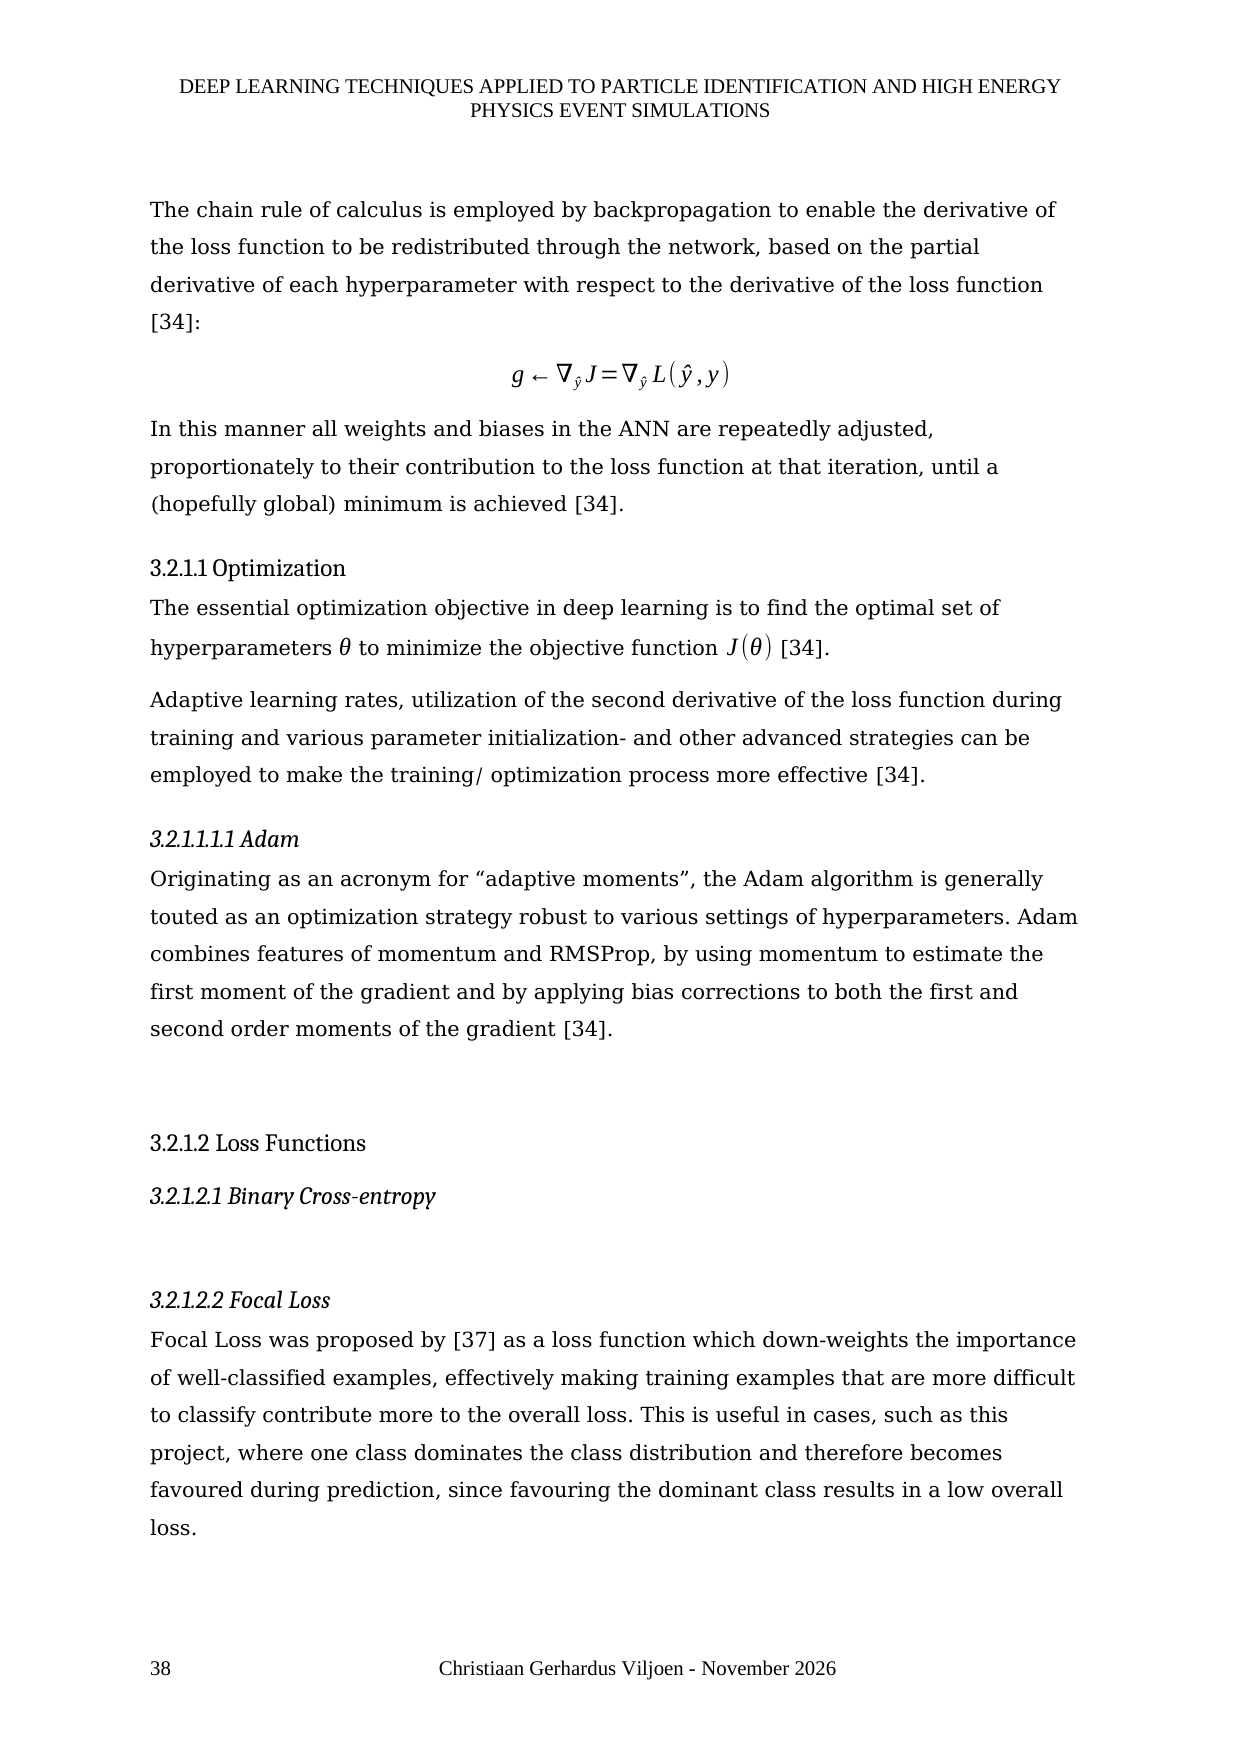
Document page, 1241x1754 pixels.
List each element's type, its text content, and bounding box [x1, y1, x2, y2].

subtitle Focal Loss [150, 1286, 1090, 1315]
text In this manner all weights and biases in the ANN are repeatedly adjusted, proportionately to their contribution to the loss function at that iteration, until a (hopefully global) minimum is achieved . [150, 416, 1090, 516]
text Adaptive learning rates, utilization of the second derivative of the loss function during training and various parameter initialization- and other advanced strategies can be employed to make the training/ optimization process more effective . [150, 687, 1090, 787]
subtitle Optimization [150, 553, 1090, 582]
text Originating as an acronym for “adaptive moments”, the Adam algorithm is generally touted as an optimization strategy robust to various settings of hyperparameters. Adam combines features of momentum and RMSProp, by using momentum to estimate the first moment of the gradient and by applying bias corrections to both the first and second order moments of the gradient . [150, 866, 1090, 1041]
text The chain rule of calculus is employed by backpropagation to enable the derivative of the loss function to be redistributed through the network, based on the partial derivative of each hyperparameter with respect to the derivative of the loss function: [150, 196, 1090, 334]
subtitle Binary Cross-entropy [150, 1182, 1090, 1211]
text Focal Loss was proposed by as a loss function which down-weights the importance of well-classified examples, effectively making training examples that are more difficult to classify contribute more to the overall loss. This is useful in cases, such as this project, where one class dominates the class distribution and therefore becomes favoured during prediction, since favouring the dominant class results in a low overall loss. [150, 1327, 1090, 1540]
subtitle Adam [150, 825, 1090, 853]
subtitle Loss Functions [150, 1128, 1090, 1157]
text The essential optimization objective in deep learning is to find the optimal set of hyperparameters to minimize the objective function . [150, 595, 1090, 662]
